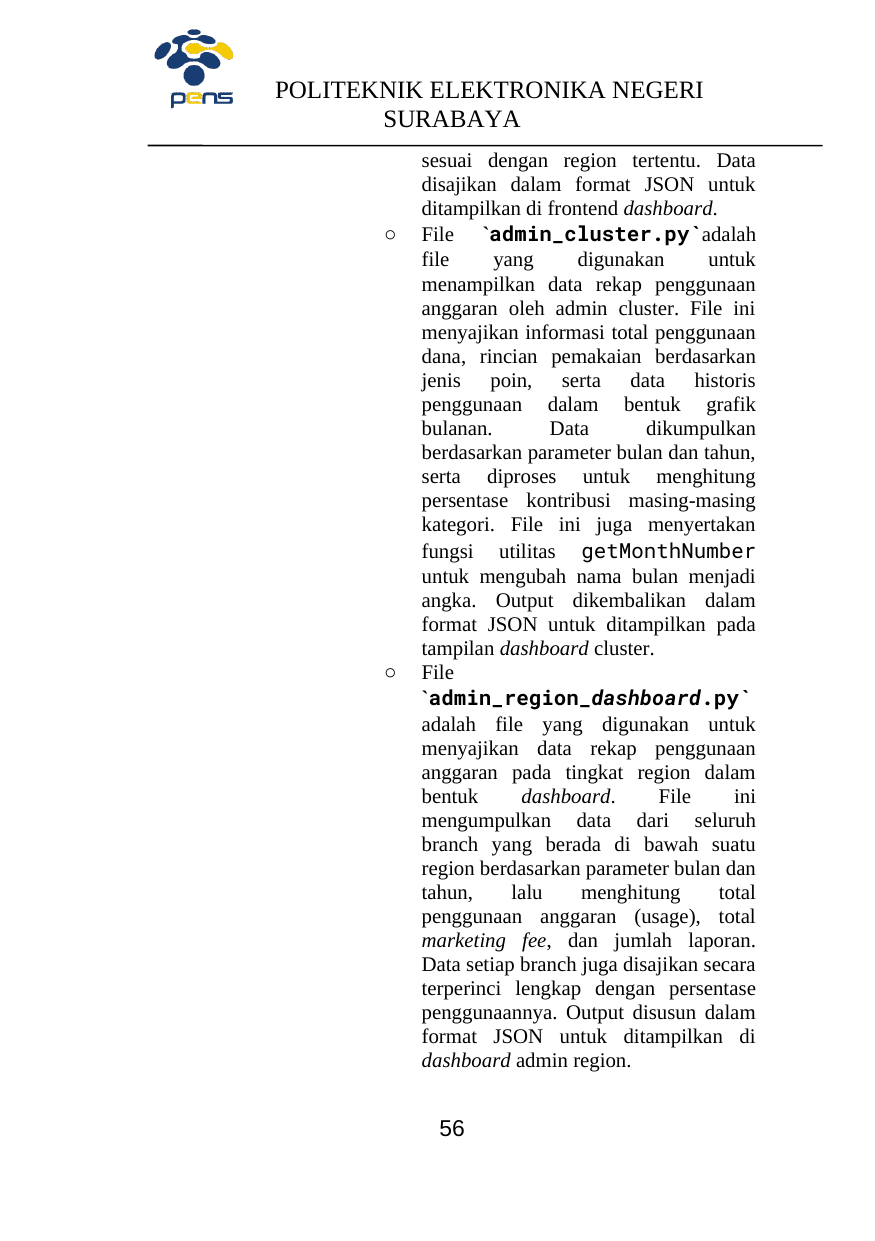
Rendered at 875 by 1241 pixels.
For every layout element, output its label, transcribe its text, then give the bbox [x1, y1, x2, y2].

list File `admin_cluster.py`adalah file yang digunakan untuk menampilkan data rekap penggunaan anggaran oleh admin cluster. File ini menyajikan informasi total penggunaan dana, rincian pemakaian berdasarkan jenis poin, serta data historis penggunaan dalam bentuk grafik bulanan. Data dikumpulkan berdasarkan parameter bulan dan tahun, serta diproses untuk menghitung persentase kontribusi masing-masing kategori. File ini juga menyertakan fungsi utilitas getMonthNumber untuk mengubah nama bulan menjadi angka. Output dikembalikan dalam format JSON untuk ditampilkan pada tampilan dashboard cluster. [384, 220, 756, 660]
picture [147, 22, 242, 117]
list File `admin_region_dashboard.py` adalah file yang digunakan untuk menyajikan data rekap penggunaan anggaran pada tingkat region dalam bentuk dashboard. File ini mengumpulkan data dari seluruh branch yang berada di bawah suatu region berdasarkan parameter bulan dan tahun, lalu menghitung total penggunaan anggaran (usage), total marketing fee, dan jumlah laporan. Data setiap branch juga disajikan secara terperinci lengkap dengan persentase penggunaannya. Output disusun dalam format JSON untuk ditampilkan di dashboard admin region. [384, 660, 756, 1072]
